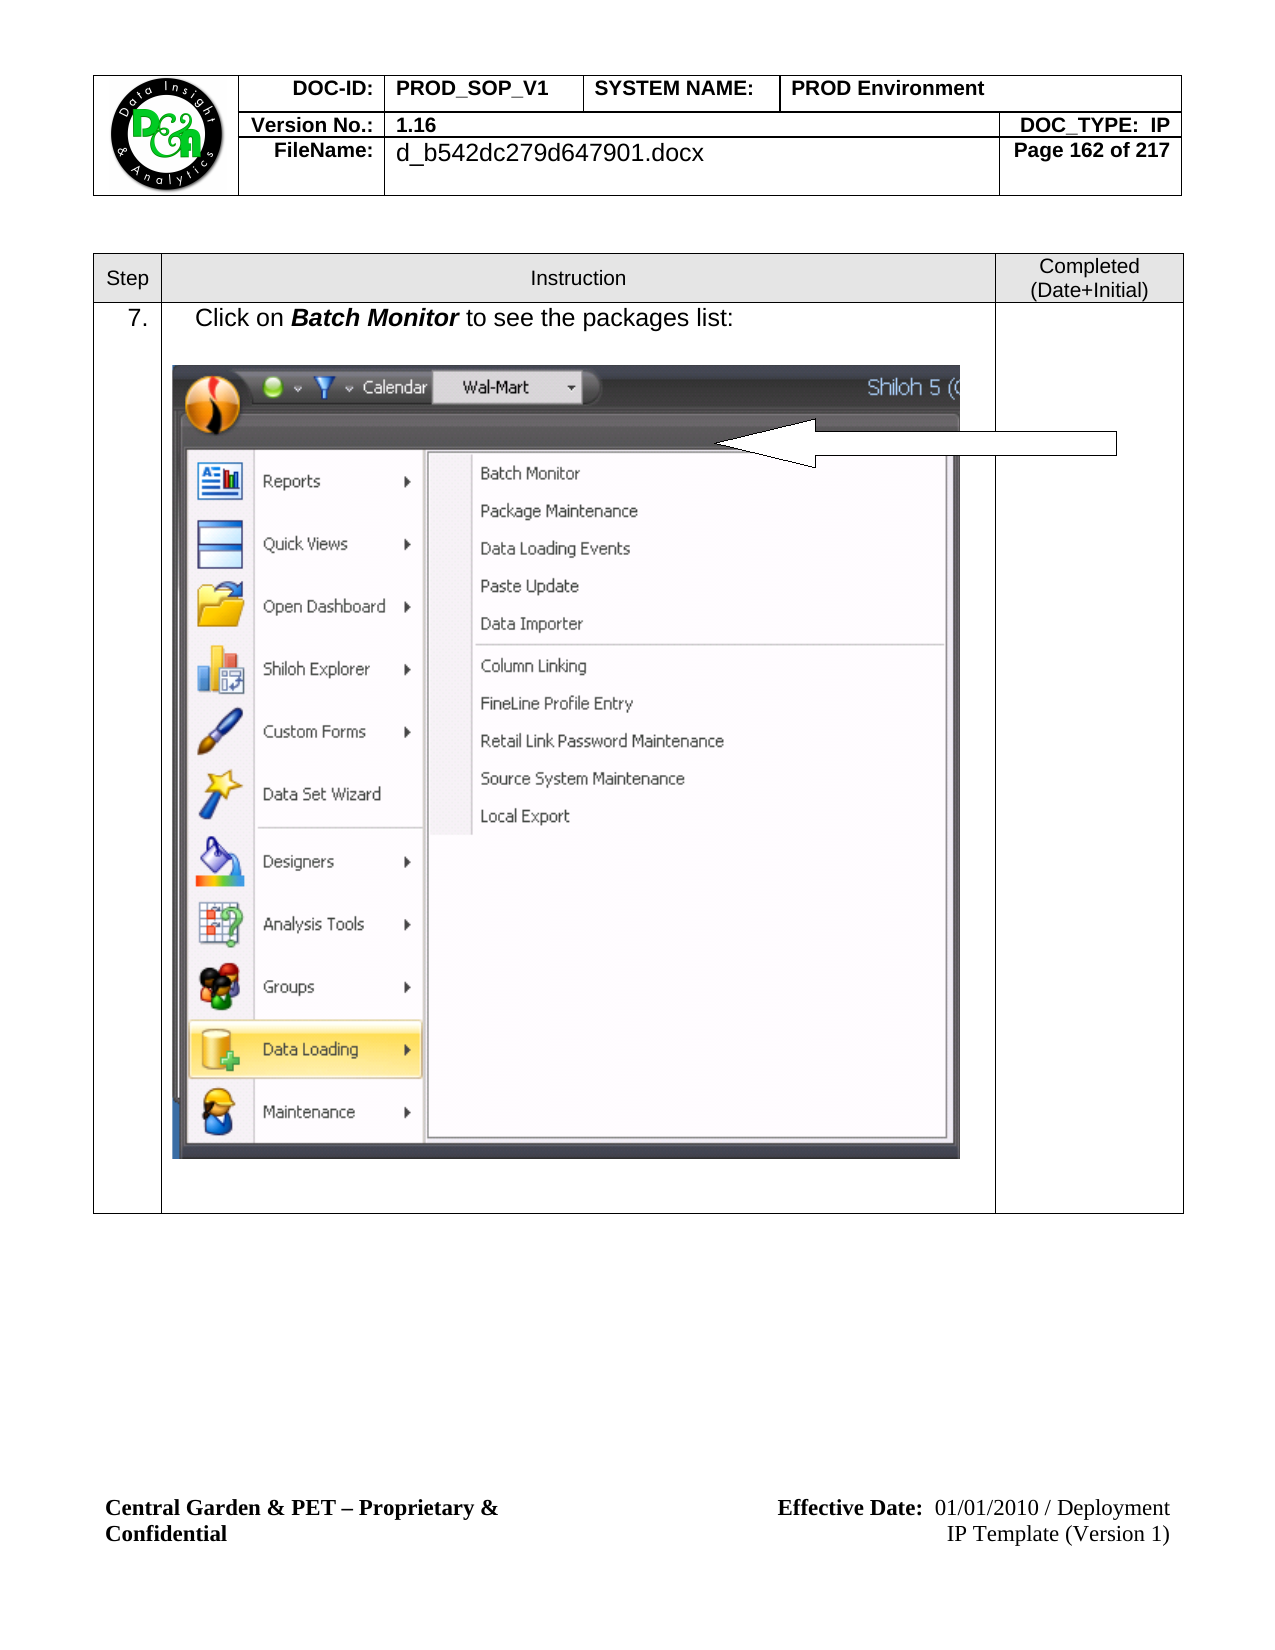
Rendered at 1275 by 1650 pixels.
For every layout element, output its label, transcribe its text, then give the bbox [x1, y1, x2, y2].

picture [108, 76, 227, 195]
table_cell [996, 303, 1183, 1212]
picture [172, 365, 960, 1159]
table_cell Click on Batch Monitor to see the packages list: [162, 303, 995, 1212]
table_cell [94, 303, 161, 1212]
table_header Completed (Date+Initial) [996, 254, 1183, 302]
table_header Instruction [162, 254, 995, 302]
table_header Step [94, 254, 161, 302]
